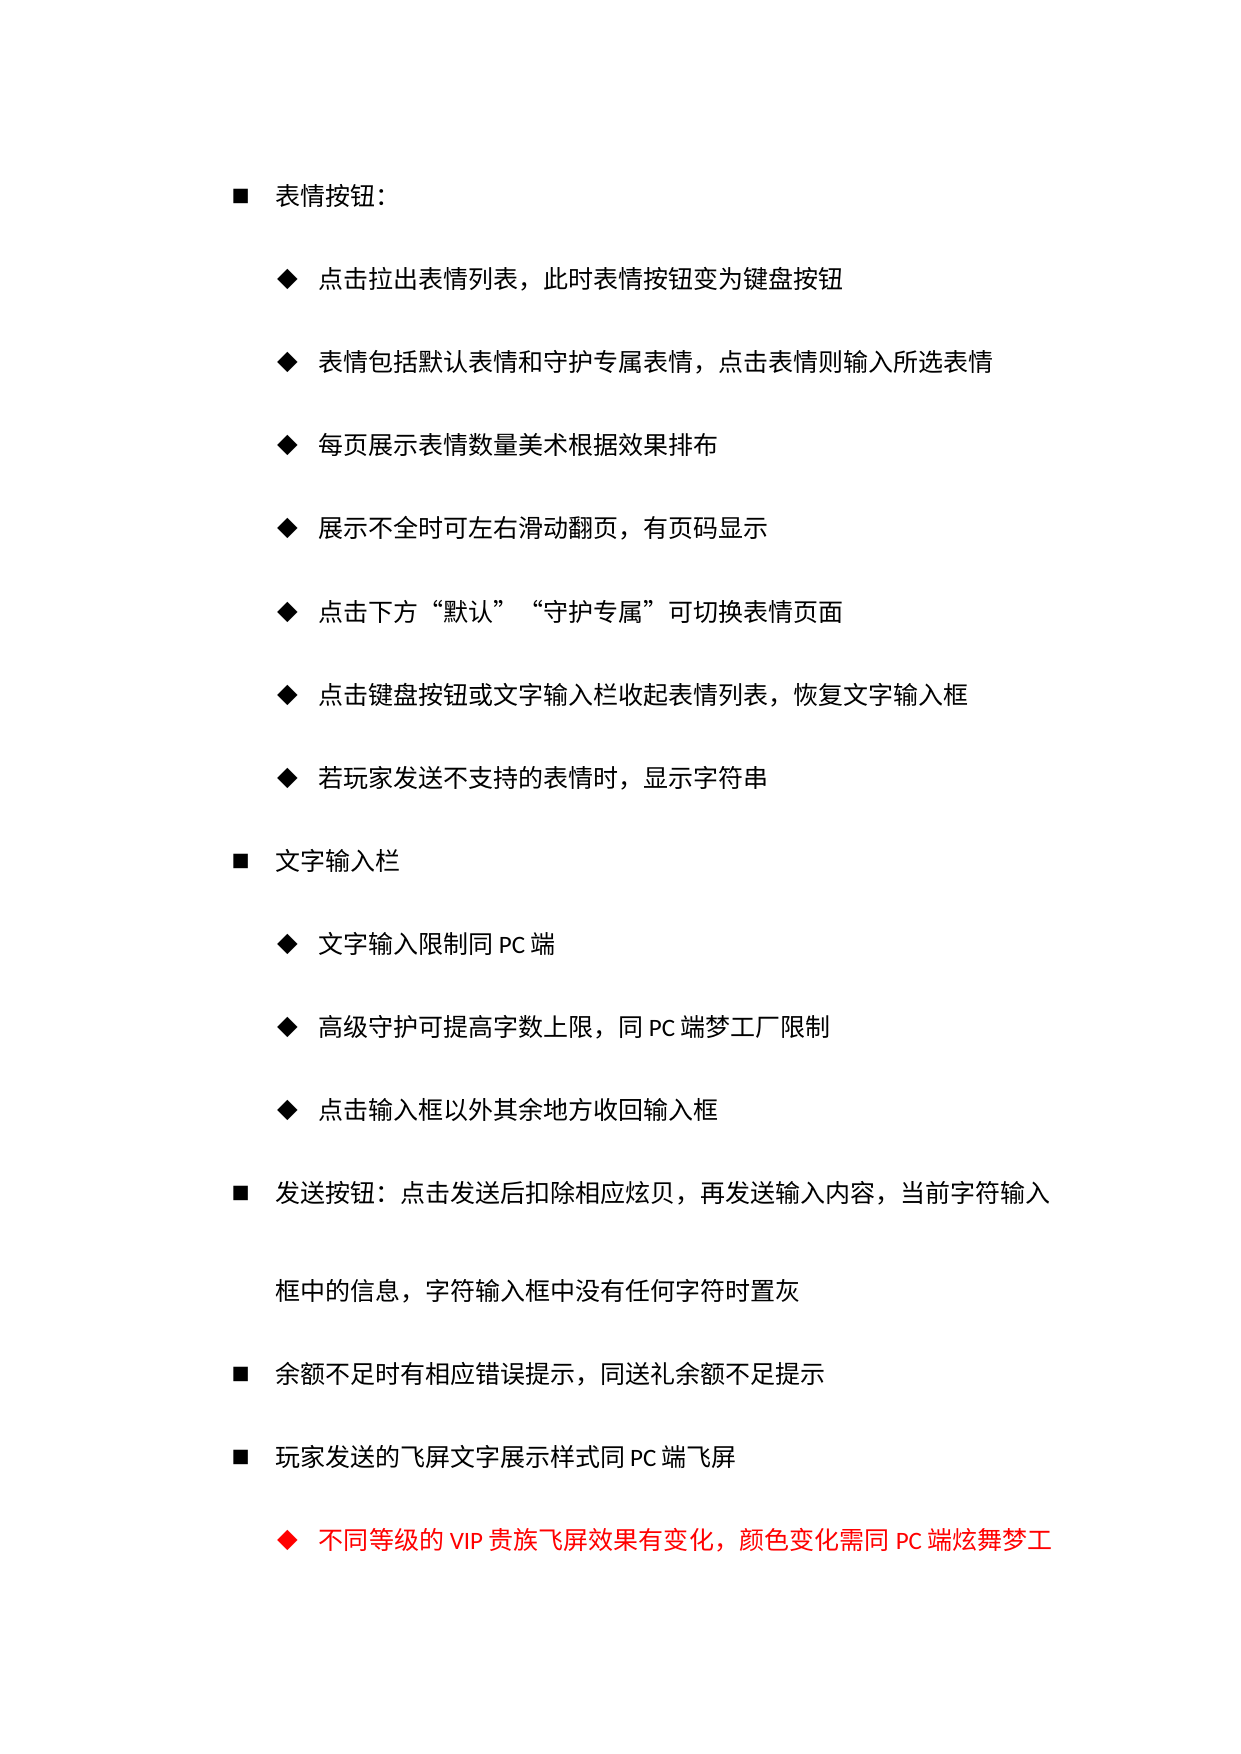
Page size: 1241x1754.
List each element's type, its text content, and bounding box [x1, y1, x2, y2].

list 文字输入限制同PC端 [275, 910, 1053, 975]
list 点击输入框以外其余地方收回输入框 [275, 1076, 1053, 1141]
list 展示不全时可左右滑动翻页，有页码显示 [275, 494, 1053, 559]
list 高级守护可提高字数上限，同PC端梦工厂限制 [275, 993, 1053, 1058]
list 点击下方“默认”“守护专属”可切换表情页面 [275, 578, 1053, 643]
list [275, 1506, 1053, 1571]
list 点击拉出表情列表，此时表情按钮变为键盘按钮 [275, 245, 1053, 310]
list 表情按钮： [231, 162, 1053, 227]
list 表情包括默认表情和守护专属表情，点击表情则输入所选表情 [275, 328, 1053, 393]
list 余额不足时有相应错误提示，同送礼余额不足提示 [231, 1340, 1053, 1405]
list 发送按钮：点击发送后扣除相应炫贝，再发送输入内容，当前字符输入框中的信息，字符输入框中没有任何字符时置灰 [231, 1159, 1053, 1322]
list 若玩家发送不支持的表情时，显示字符串 [275, 744, 1053, 809]
list 每页展示表情数量美术根据效果排布 [275, 411, 1053, 476]
list 文字输入栏 [231, 827, 1053, 892]
list 玩家发送的飞屏文字展示样式同PC端飞屏 [231, 1423, 1053, 1488]
list 点击键盘按钮或文字输入栏收起表情列表，恢复文字输入框 [275, 661, 1053, 726]
